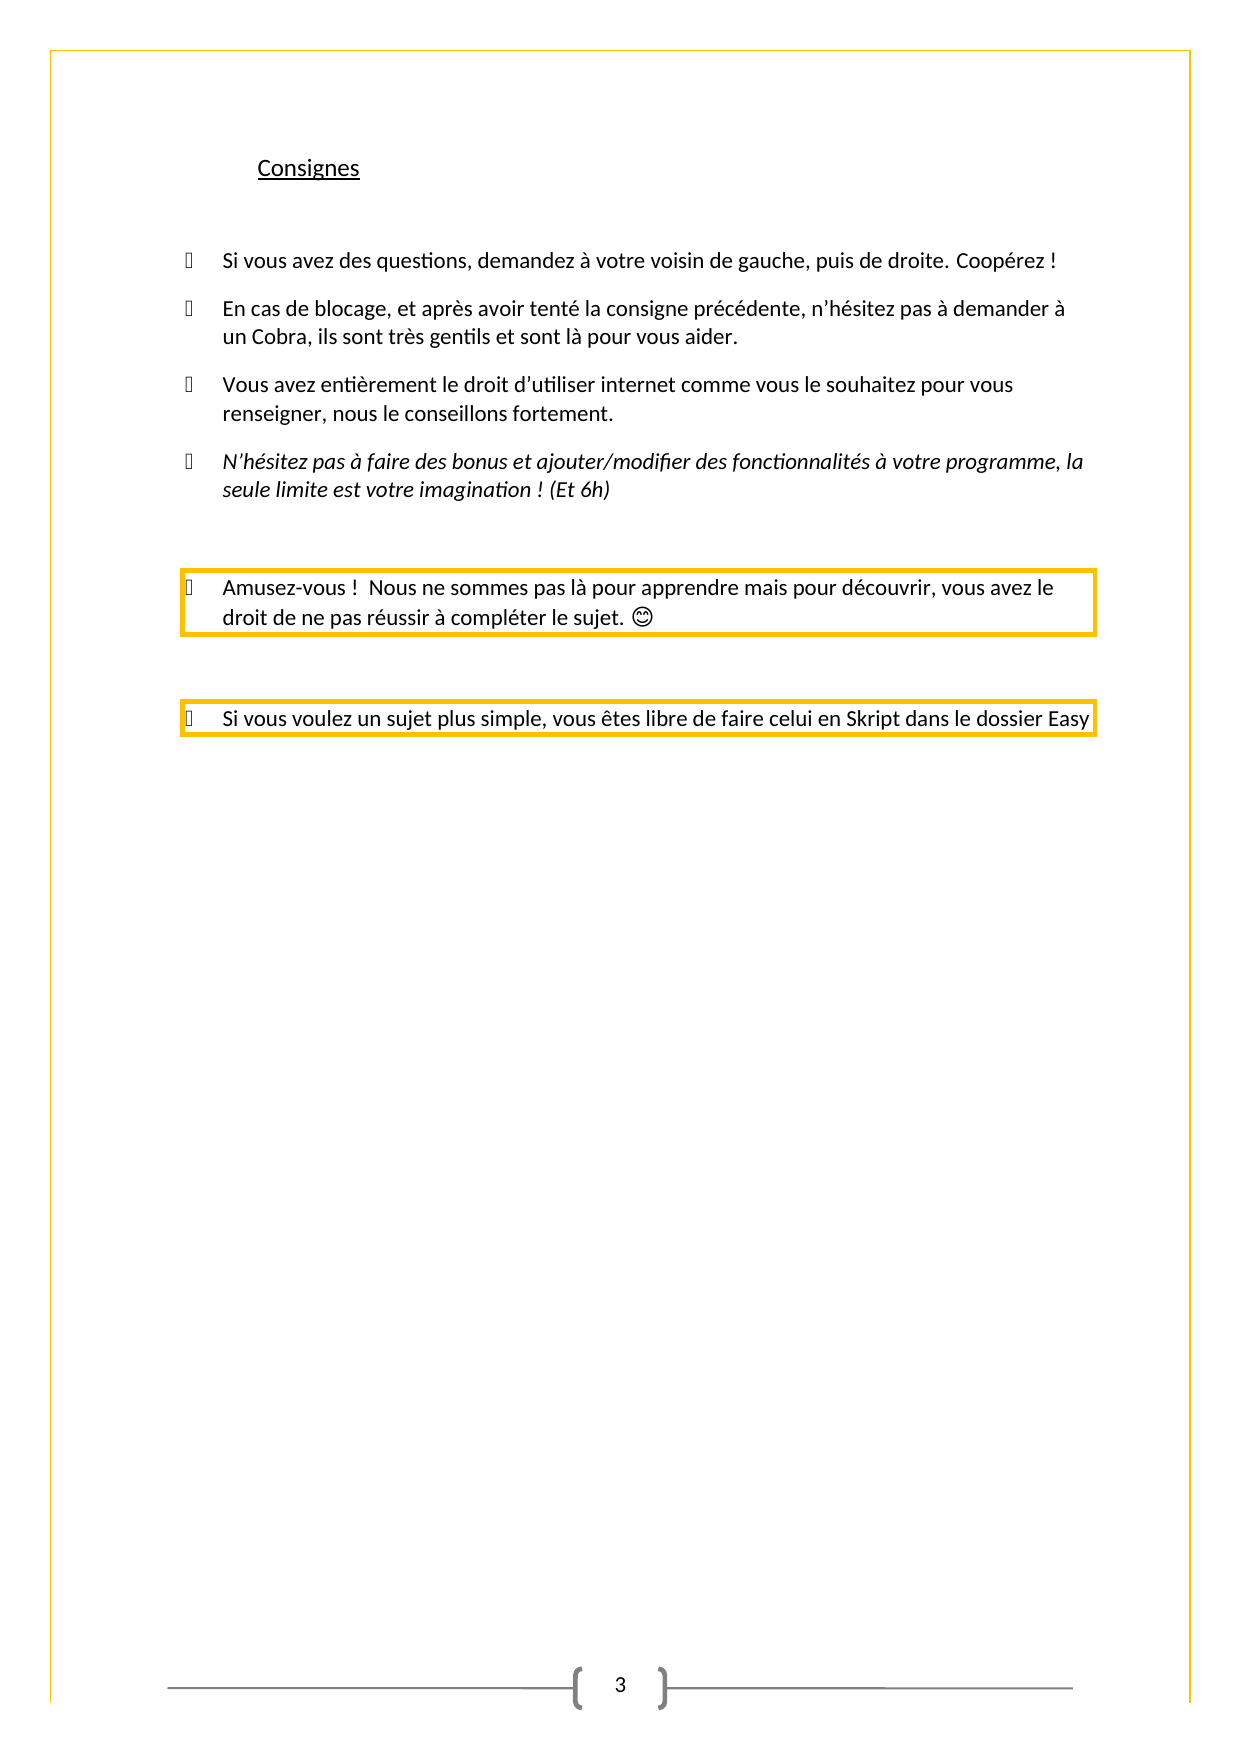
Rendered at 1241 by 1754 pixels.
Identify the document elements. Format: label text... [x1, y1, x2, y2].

list Si vous voulez un sujet plus simple, vous êtes libre de faire celui en Skript dans le dossier Easy [185, 704, 1093, 732]
list Si vous avez des questions, demandez à votre voisin de gauche, puis de droite. Coopérez ! [185, 247, 1093, 275]
list N’hésitez pas à faire des bonus et ajouter/modifier des fonctionnalités à votre programme, la seule limite est votre imagination ! (Et 6h) [185, 447, 1093, 503]
subtitle Consignes [147, 152, 1093, 183]
list Vous avez entièrement le droit d’utiliser internet comme vous le souhaitez pour vous renseigner, nous le conseillons fortement. [185, 371, 1093, 427]
list Amusez-vous ! Nous ne sommes pas là pour apprendre mais pour découvrir, vous avez le droit de ne pas réussir à compléter le sujet. 😊 [185, 573, 1093, 632]
list En cas de blocage, et après avoir tenté la consigne précédente, n’hésitez pas à demander à un Cobra, ils sont très gentils et sont là pour vous aider. [185, 294, 1093, 351]
